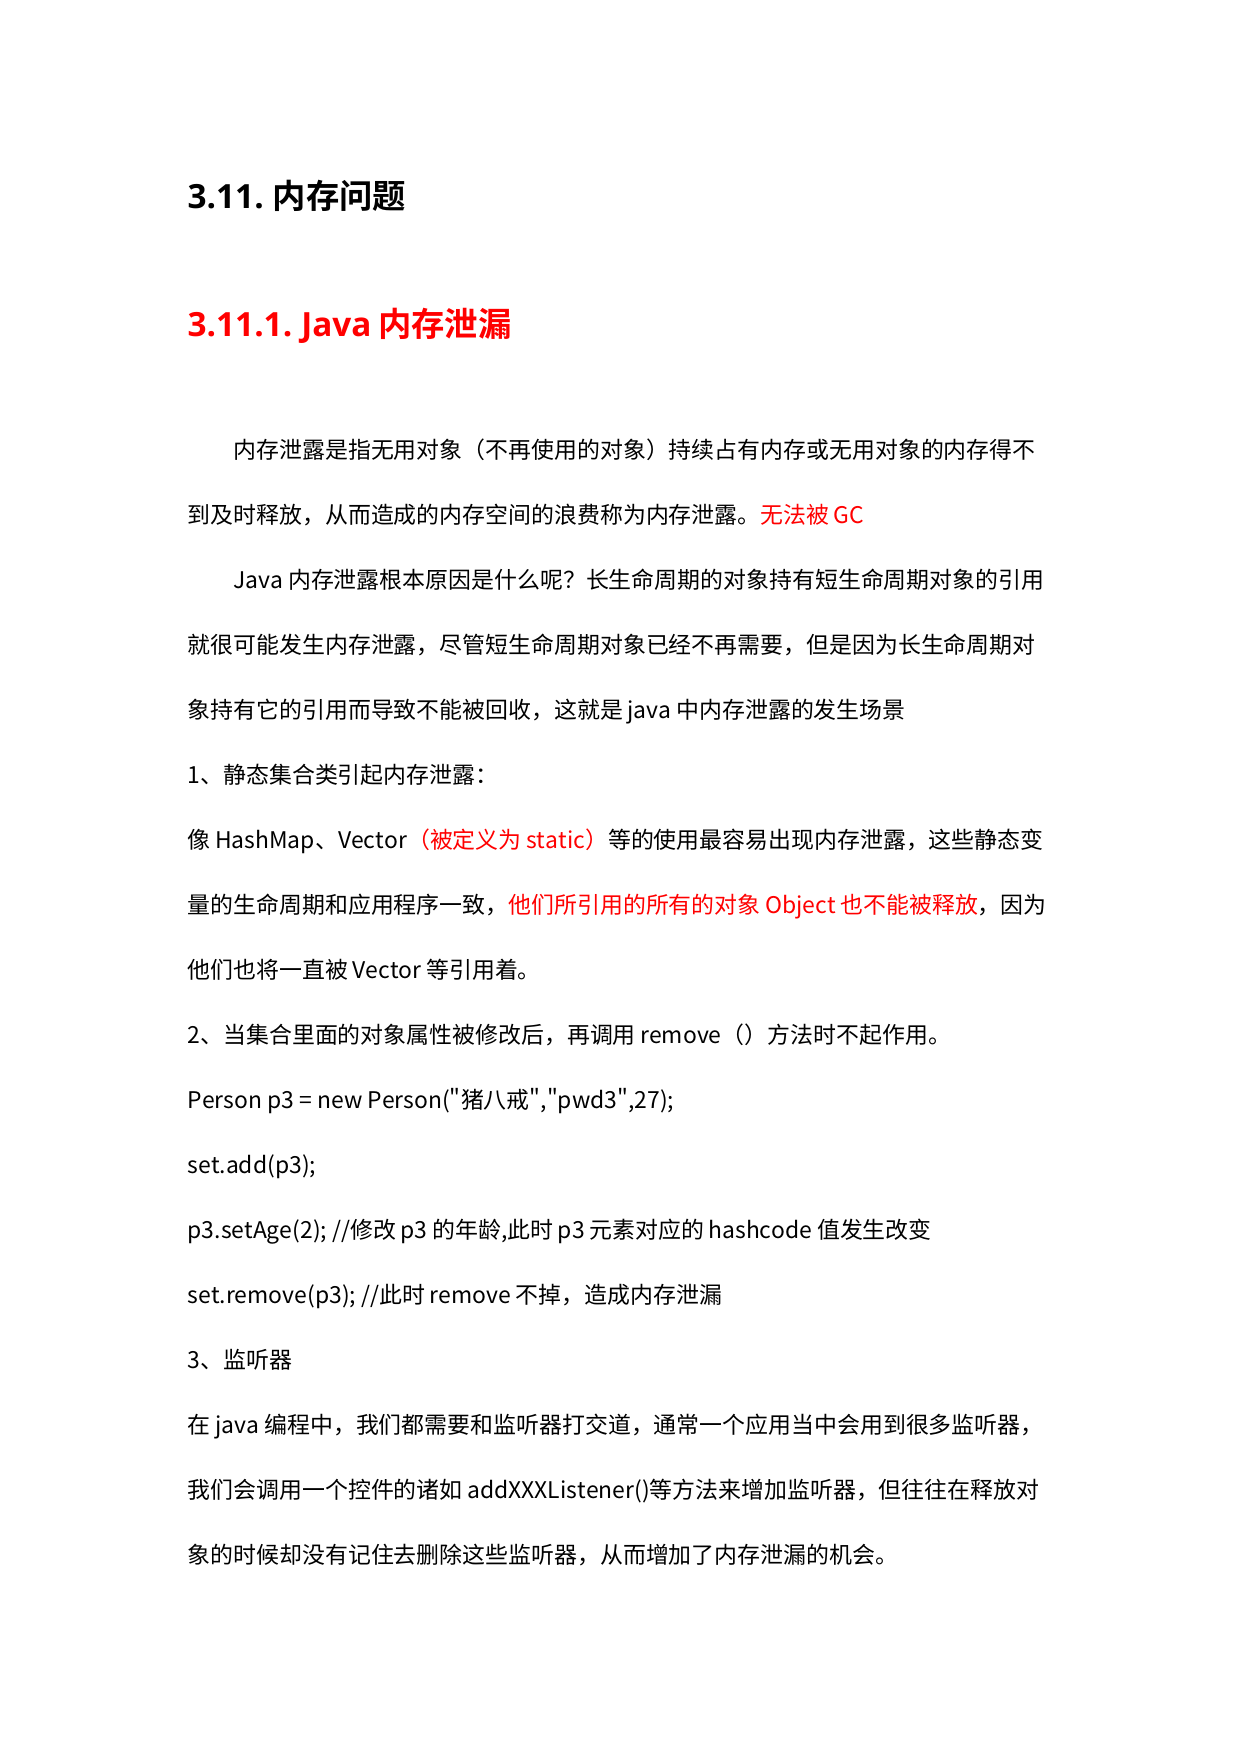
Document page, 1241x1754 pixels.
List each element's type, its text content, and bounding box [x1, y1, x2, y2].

text Person p3 = new Person("猪八戒","pwd3",27); [187, 1066, 1053, 1131]
subtitle 3.11. 内存问题 [187, 162, 1053, 227]
text Java内存泄露根本原因是什么呢？长生命周期的对象持有短生命周期对象的引用就很可能发生内存泄露，尽管短生命周期对象已经不再需要，但是因为长生命周期对象持有它的引用而导致不能被回收，这就是java中内存泄露的发生场景 [187, 546, 1053, 741]
text set.remove(p3); //此时remove不掉，造成内存泄漏 [187, 1261, 1053, 1326]
text 像HashMap、Vector（被定义为static）等的使用最容易出现内存泄露，这些静态变量的生命周期和应用程序一致，他们所引用的所有的对象Object也不能被释放，因为他们也将一直被Vector等引用着。 [187, 806, 1053, 1001]
text 3、监听器 [187, 1326, 1053, 1391]
text 在java 编程中，我们都需要和监听器打交道，通常一个应用当中会用到很多监听器，我们会调用一个控件的诸如addXXXListener()等方法来增加监听器，但往往在释放对象的时候却没有记住去删除这些监听器，从而增加了内存泄漏的机会。 [187, 1391, 1053, 1586]
text 内存泄露是指无用对象（不再使用的对象）持续占有内存或无用对象的内存得不到及时释放，从而造成的内存空间的浪费称为内存泄露。无法被GC [187, 416, 1053, 546]
text 1、静态集合类引起内存泄露： [187, 741, 1053, 806]
text set.add(p3); [187, 1131, 1053, 1196]
text p3.setAge(2); //修改p3的年龄,此时p3元素对应的hashcode值发生改变 [187, 1196, 1053, 1261]
text 2、当集合里面的对象属性被修改后，再调用remove（）方法时不起作用。 [187, 1001, 1053, 1066]
subtitle 3.11.1. Java内存泄漏 [187, 289, 1053, 354]
